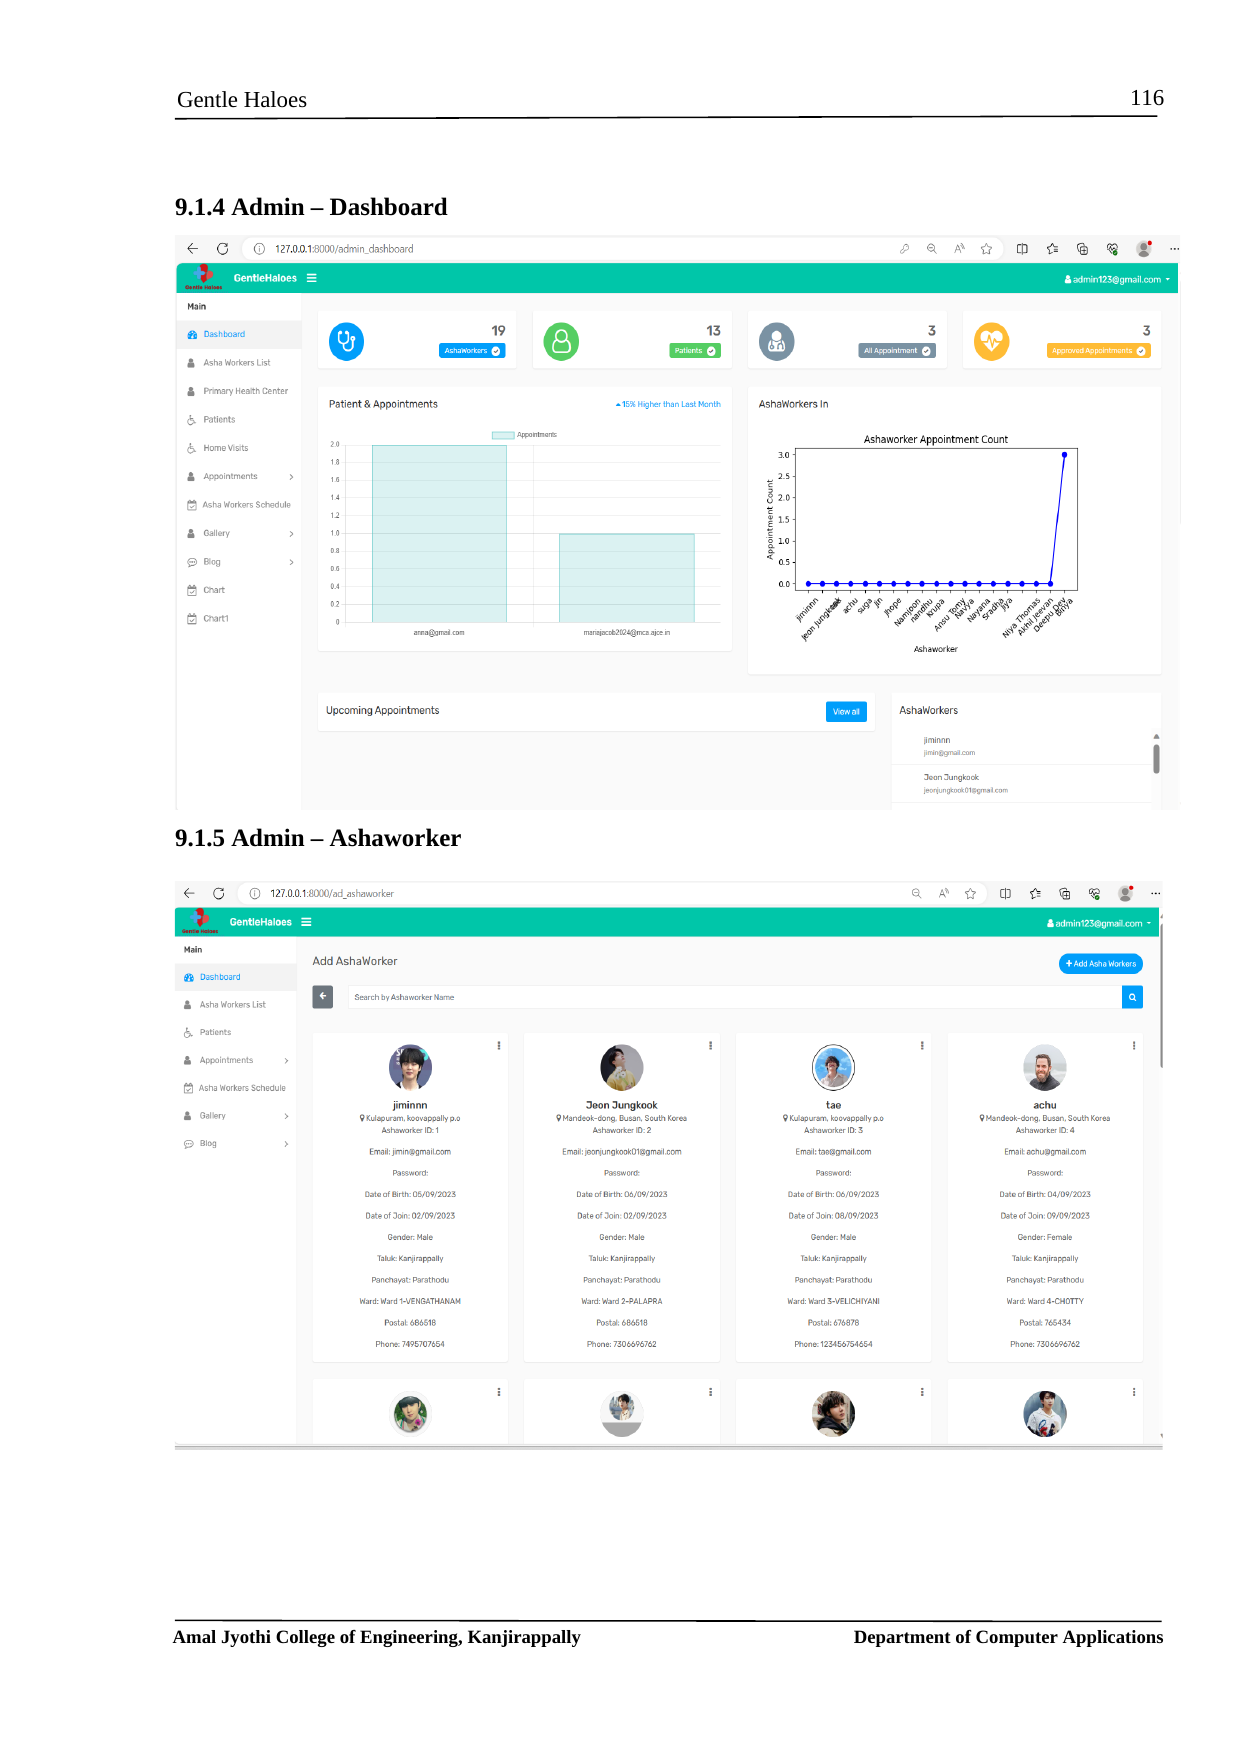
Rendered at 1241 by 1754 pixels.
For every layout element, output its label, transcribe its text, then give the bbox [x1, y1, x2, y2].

text 9.1.5 Admin – Ashaworker [175, 823, 1162, 852]
text 9.1.4 Admin – Dashboard [175, 192, 1162, 221]
picture [174, 235, 1180, 810]
picture [174, 881, 1163, 1450]
